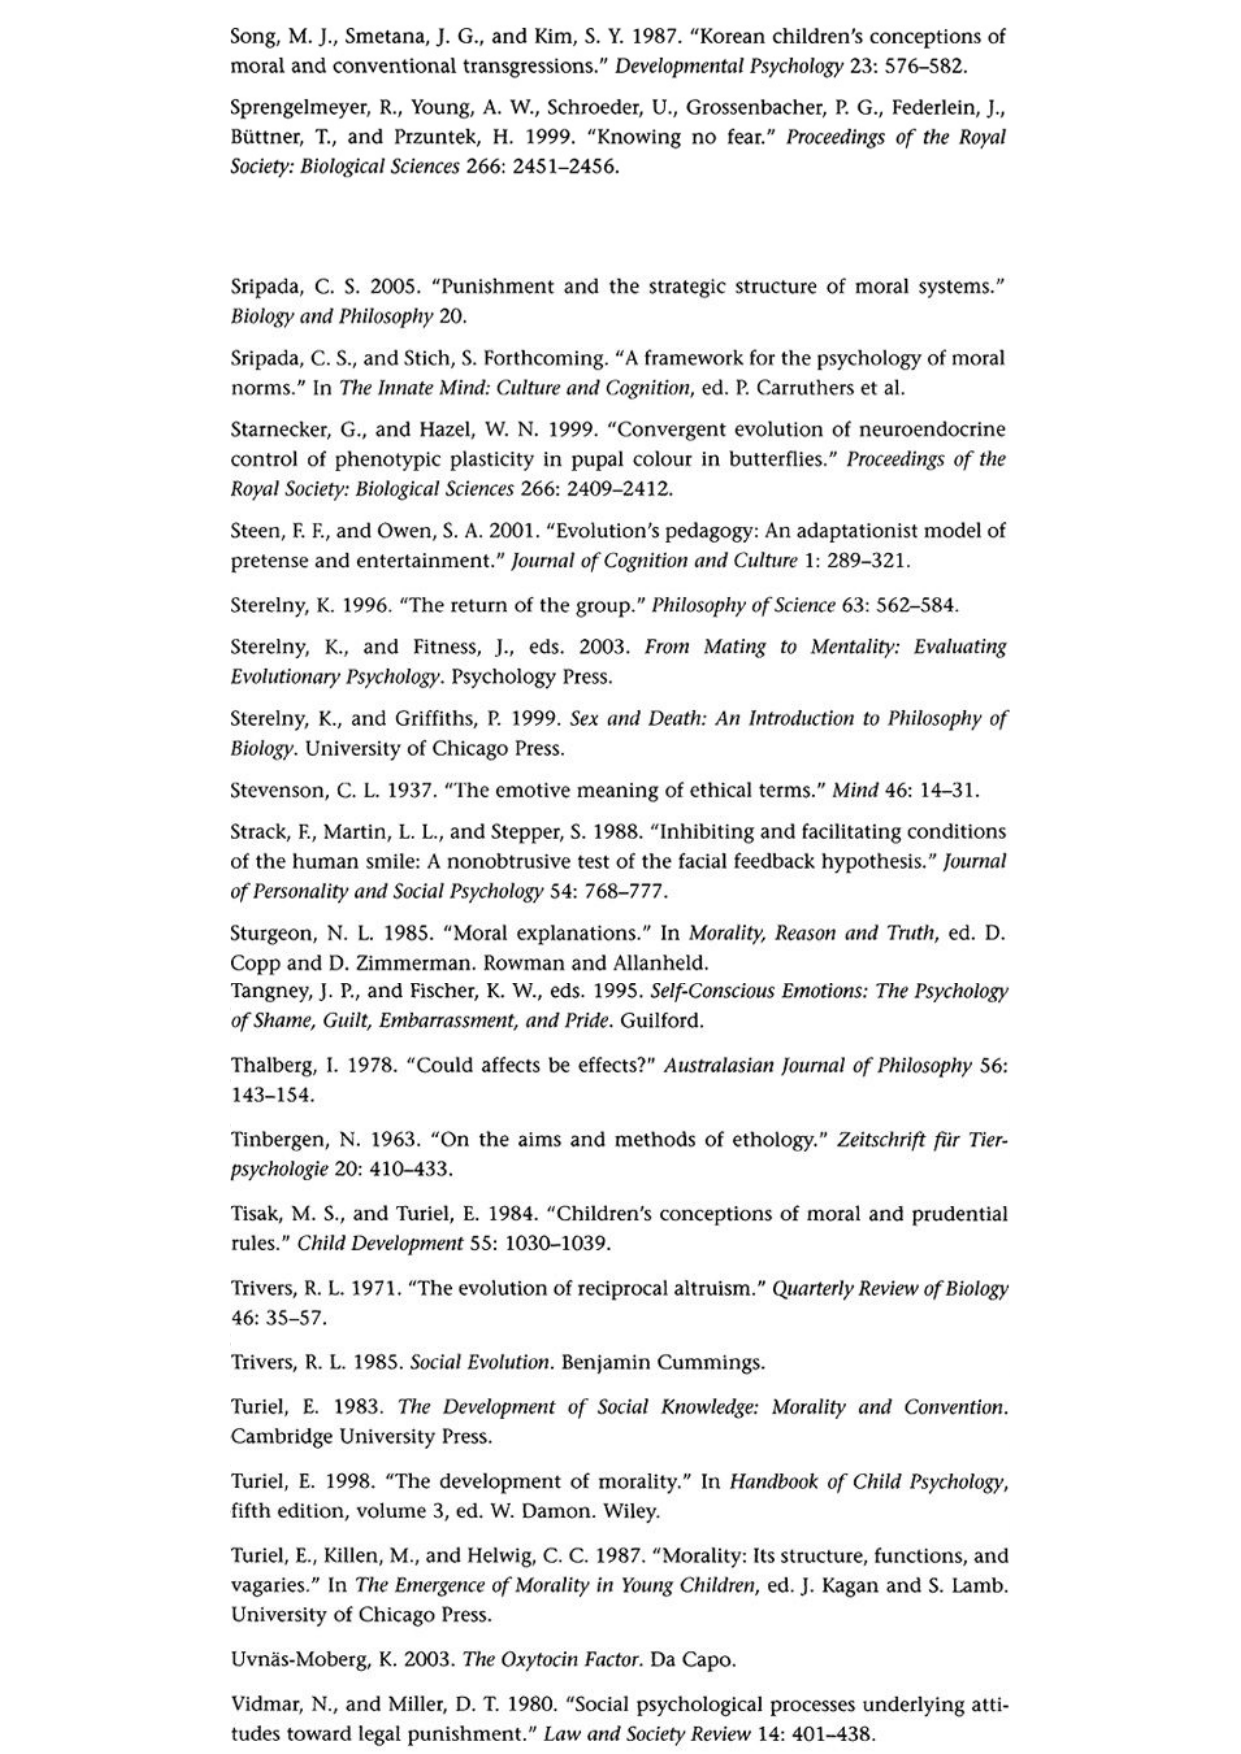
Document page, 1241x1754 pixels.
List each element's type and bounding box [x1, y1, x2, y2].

picture [230, 15, 1010, 181]
picture [230, 275, 1010, 1754]
